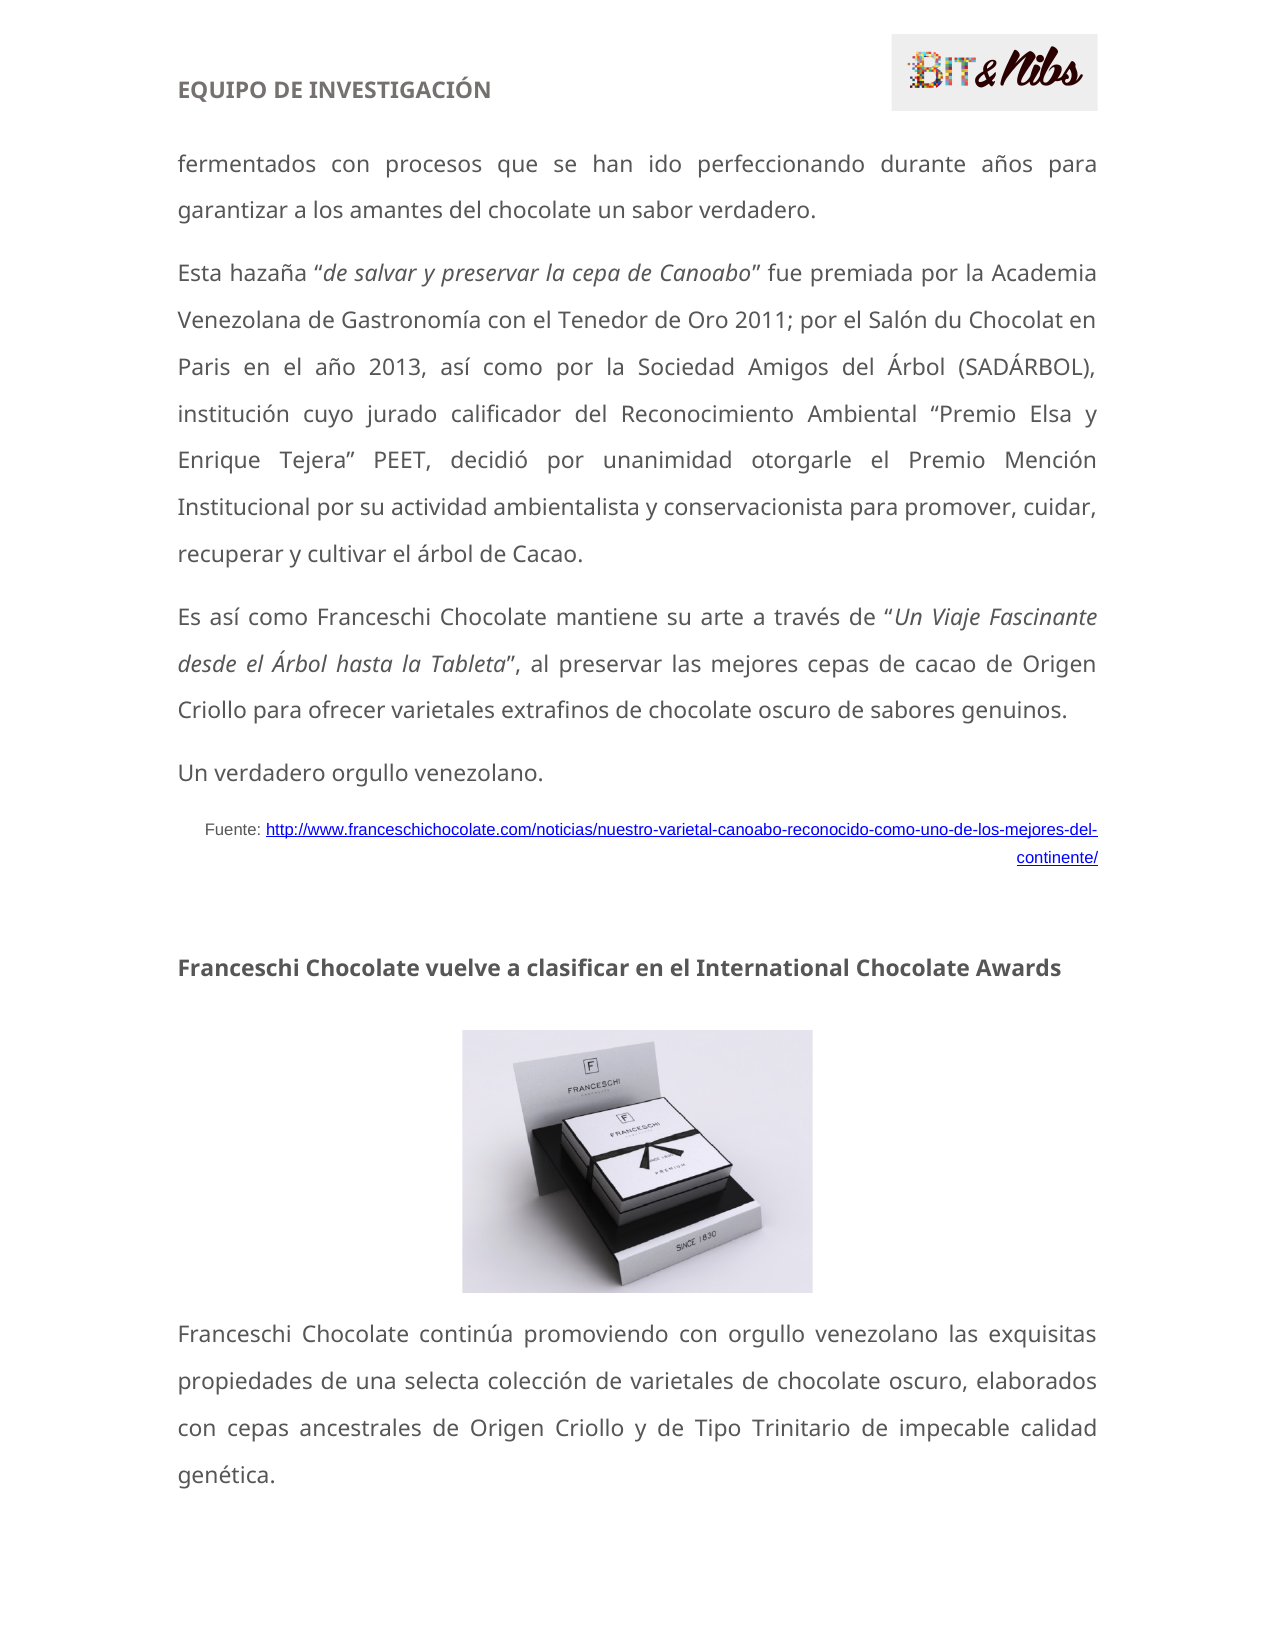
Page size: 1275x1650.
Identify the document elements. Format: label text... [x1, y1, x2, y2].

picture [891, 34, 1098, 111]
text Franceschi Chocolate continúa promoviendo con orgullo venezolano las exquisitas propiedades de una selecta colección de varietales de chocolate oscuro, elaborados con cepas ancestrales de Origen Criollo y de Tipo Trinitario de impecable calidad genética. [177, 1318, 1098, 1490]
text Es así como Franceschi Chocolate mantiene su arte a través de “Un Viaje Fascinante desde el Árbol hasta la Tableta”, al preservar las mejores cepas de cacao de Origen Criollo para ofrecer varietales extrafinos de chocolate oscuro de sabores genuinos. [177, 601, 1098, 726]
text Un verdadero orgullo venezolano. [177, 757, 1098, 788]
subtitle Franceschi Chocolate vuelve a clasificar en el International Chocolate Awards [177, 908, 1098, 983]
text Fuente: http://www.franceschichocolate.com/noticias/nuestro-varietal-canoabo-reconocido-como-uno-de-los-mejores-del-continente/ [177, 819, 1098, 867]
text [177, 148, 1098, 226]
picture [462, 1030, 813, 1293]
text Esta hazaña “de salvar y preservar la cepa de Canoabo” fue premiada por la Academia Venezolana de Gastronomía con el Tenedor de Oro 2011; por el Salón du Chocolat en Paris en el año 2013, así como por la Sociedad Amigos del Árbol (SADÁRBOL), institución cuyo jurado calificador del Reconocimiento Ambiental “Premio Elsa y Enrique Tejera” PEET, decidió por unanimidad otorgarle el Premio Mención Institucional por su actividad ambientalista y conservacionista para promover, cuidar, recuperar y cultivar el árbol de Cacao. [177, 257, 1098, 569]
